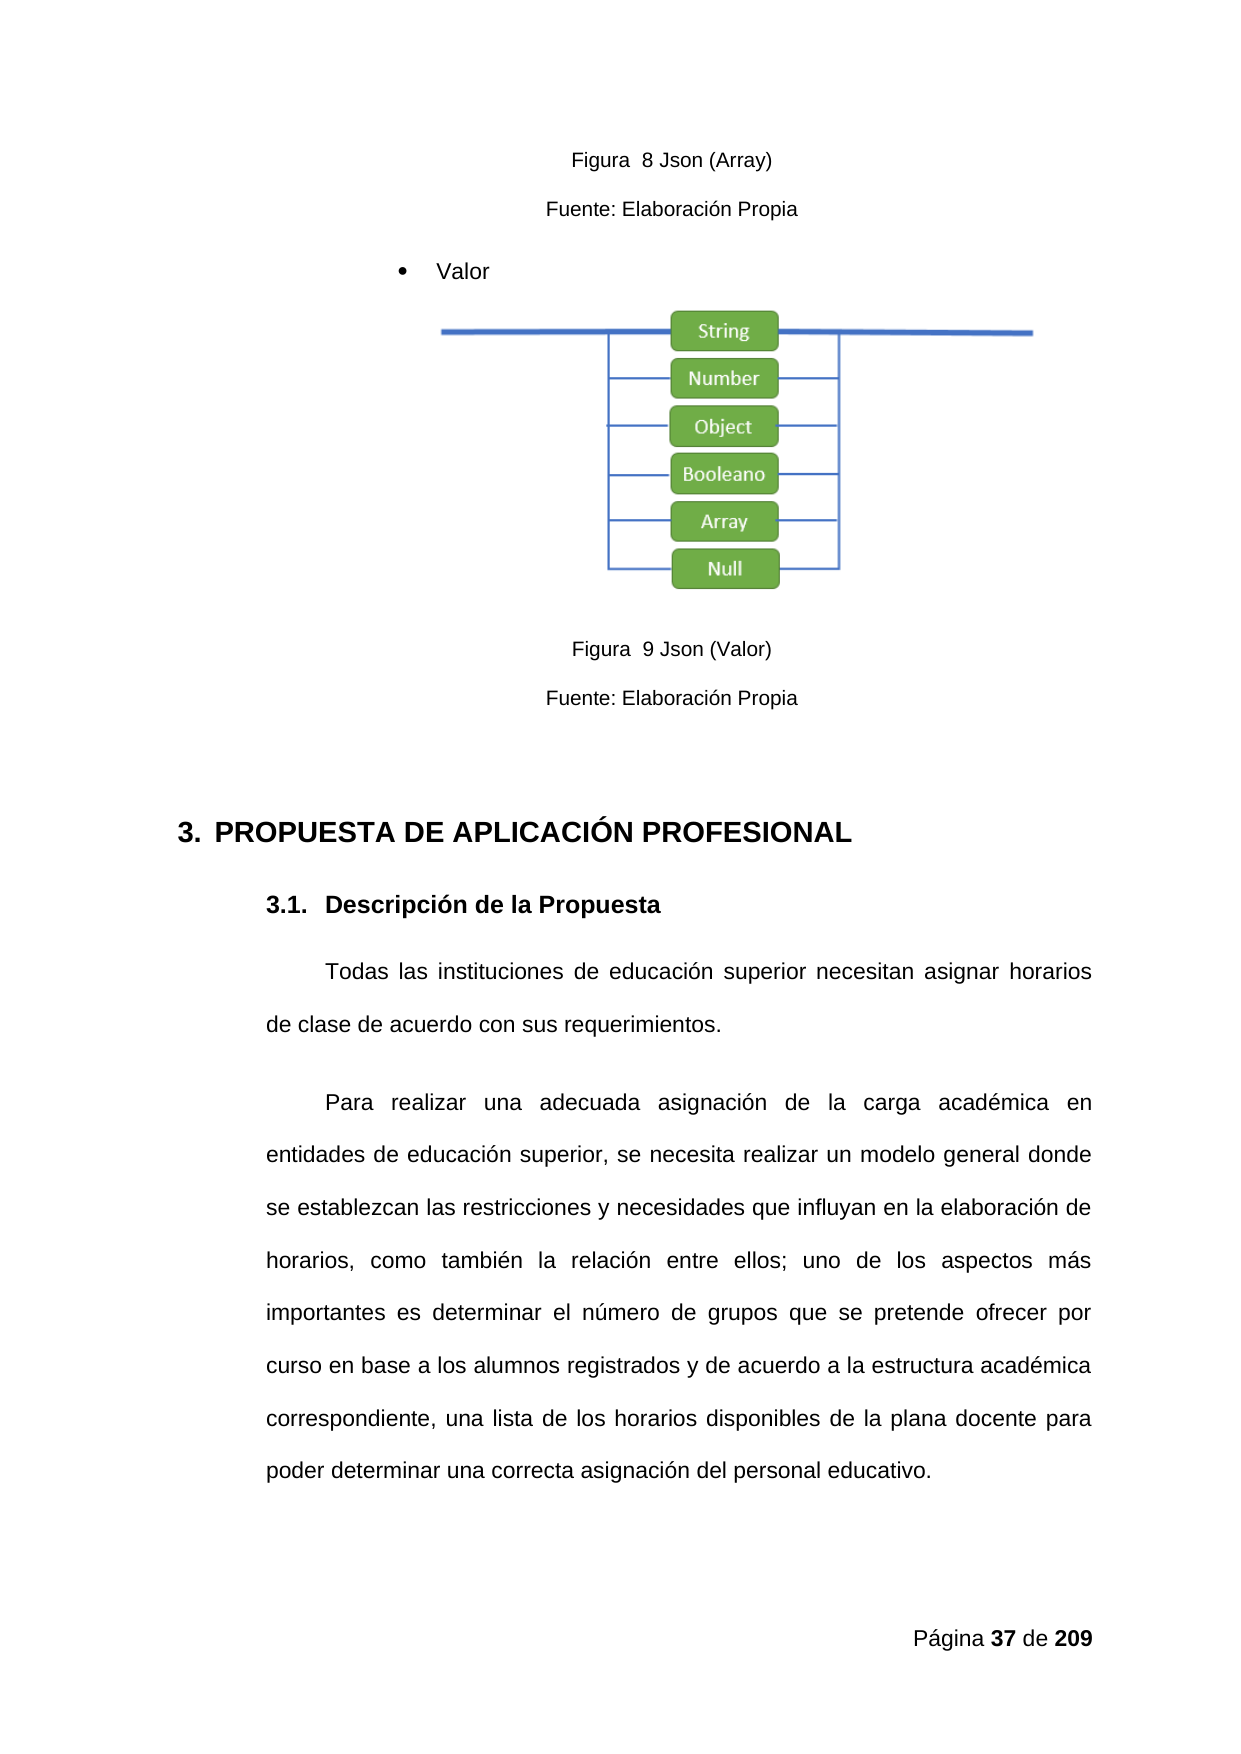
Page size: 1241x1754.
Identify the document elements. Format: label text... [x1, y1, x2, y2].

text Figura 9 Json (Valor) [177, 637, 1092, 661]
text Fuente: Elaboración Propia [177, 197, 1092, 221]
text PROPUESTA DE APLICACIÓN PROFESIONAL [177, 814, 1092, 848]
text Para realizar una adecuada asignación de la carga académica en entidades de educación superior, se necesita realizar un modelo general donde se establezcan las restricciones y necesidades que influyan en la elaboración de horarios, como también la relación entre ellos; uno de los aspectos más importantes es determinar el número de grupos que se pretende ofrecer por curso en base a los alumnos registrados y de acuerdo a la estructura académica correspondiente, una lista de los horarios disponibles de la plana docente para poder determinar una correcta asignación del personal educativo. [266, 1088, 1092, 1484]
list Valor [398, 258, 1092, 284]
text Descripción de la Propuesta [266, 890, 1092, 919]
text Todas las instituciones de educación superior necesitan asignar horarios de clase de acuerdo con sus requerimientos. [266, 958, 1092, 1037]
text Figura 8 Json (Array) [177, 148, 1092, 172]
text Fuente: Elaboración Propia [177, 686, 1092, 709]
picture [436, 297, 1038, 598]
